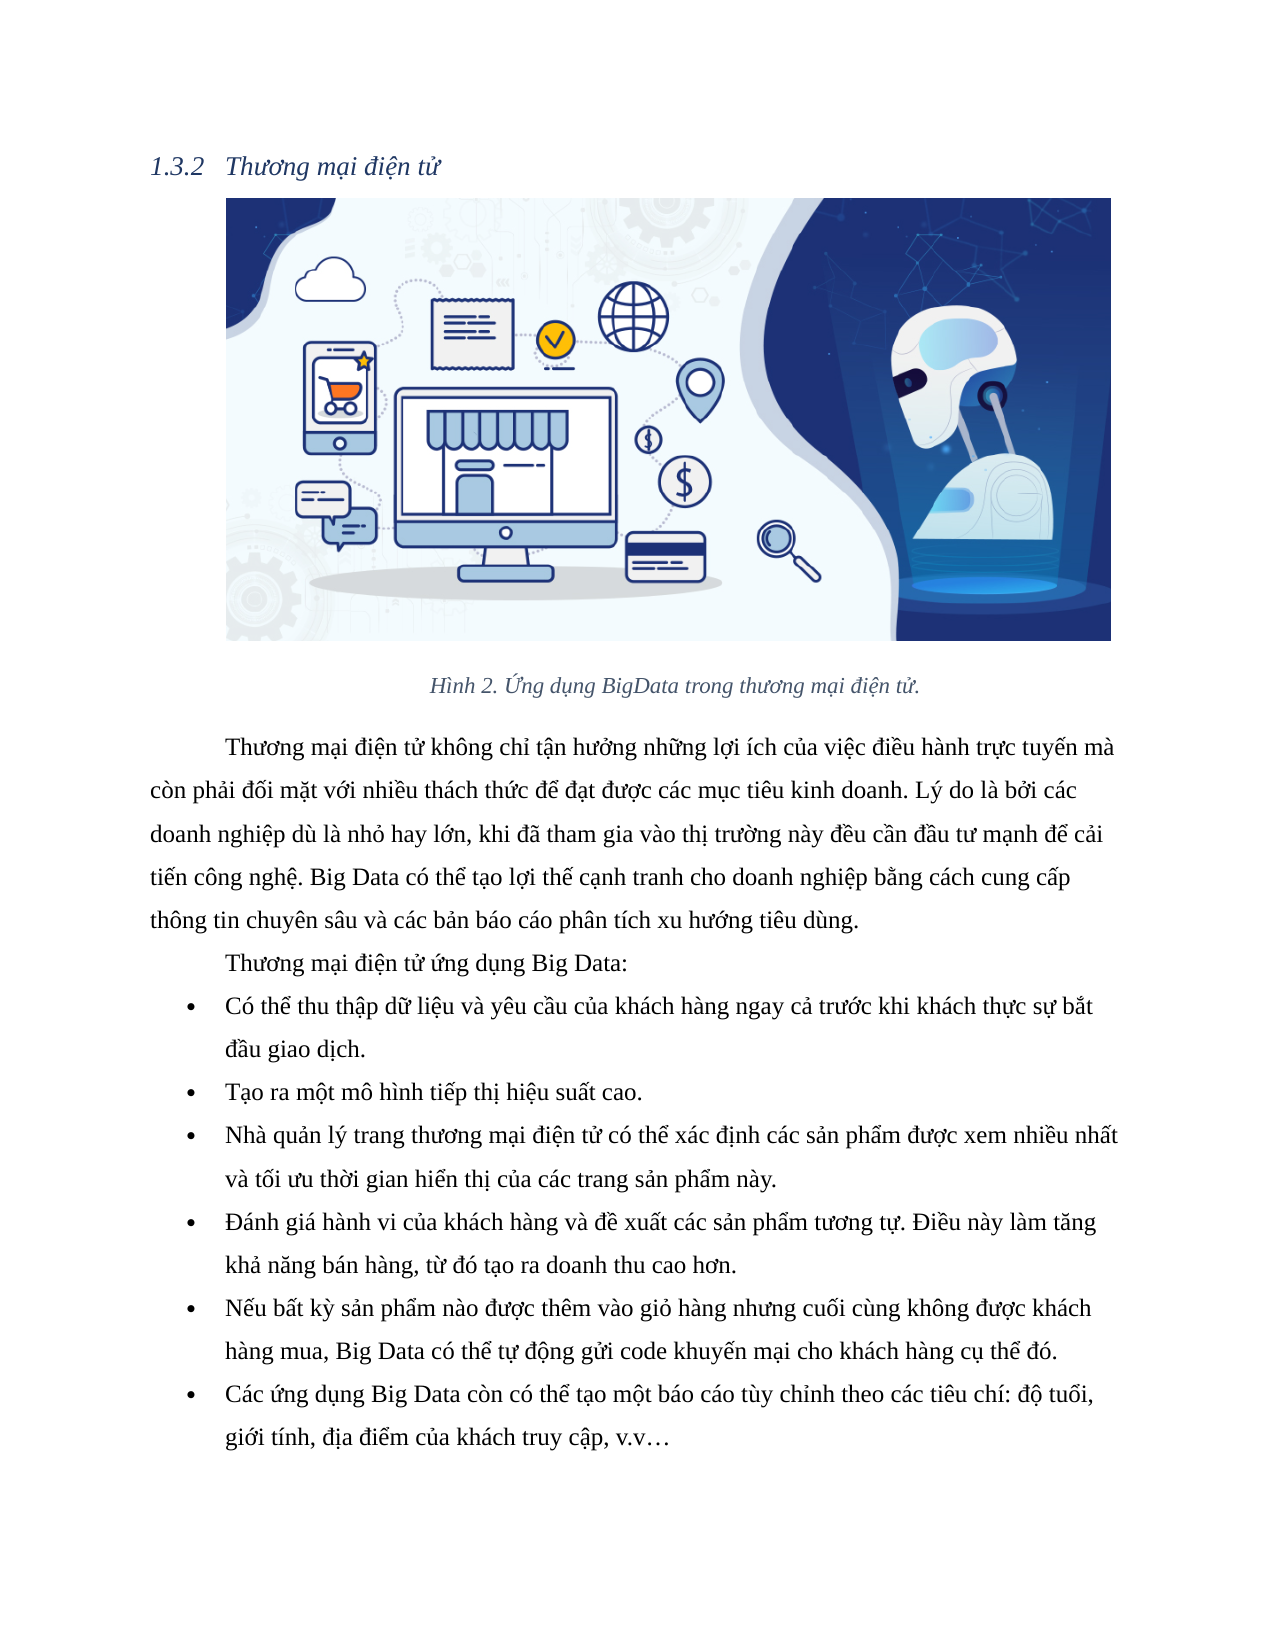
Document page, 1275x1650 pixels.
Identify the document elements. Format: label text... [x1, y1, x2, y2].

list Có thể thu thập dữ liệu và yêu cầu của khách hàng ngay cả trước khi khách thực sự bắt đầu giao dịch. [187, 991, 1125, 1063]
list Đánh giá hành vi của khách hàng và đề xuất các sản phẩm tương tự. Điều này làm tăng khả năng bán hàng, từ đó tạo ra doanh thu cao hơn. [187, 1207, 1125, 1279]
picture [225, 196, 1111, 641]
text Hình 2. Ứng dụng BigData trong thương mại điện tử. [150, 672, 1125, 698]
list Tạo ra một mô hình tiếp thị hiệu suất cao. [187, 1077, 1125, 1106]
list Nếu bất kỳ sản phẩm nào được thêm vào giỏ hàng nhưng cuối cùng không được khách hàng mua, Big Data có thể tự động gửi code khuyến mại cho khách hàng cụ thể đó. [187, 1293, 1125, 1365]
text Thương mại điện tử không chỉ tận hưởng những lợi ích của việc điều hành trực tuyến mà còn phải đối mặt với nhiều thách thức để đạt được các mục tiêu kinh doanh. Lý do là bởi các doanh nghiệp dù là nhỏ hay lớn, khi đã tham gia vào thị trường này đều cần đầu tư mạnh để cải tiến công nghệ. Big Data có thể tạo lợi thế cạnh tranh cho doanh nghiệp bằng cách cung cấp thông tin chuyên sâu và các bản báo cáo phân tích xu hướng tiêu dùng. [150, 732, 1125, 934]
subtitle Thương mại điện tử [150, 150, 1125, 181]
list Các ứng dụng Big Data còn có thể tạo một báo cáo tùy chỉnh theo các tiêu chí: độ tuổi, giới tính, địa điểm của khách truy cập, v.v… [187, 1379, 1125, 1451]
list Nhà quản lý trang thương mại điện tử có thể xác định các sản phẩm được xem nhiều nhất và tối ưu thời gian hiển thị của các trang sản phẩm này. [187, 1121, 1125, 1192]
text Thương mại điện tử ứng dụng Big Data: [150, 948, 1125, 977]
